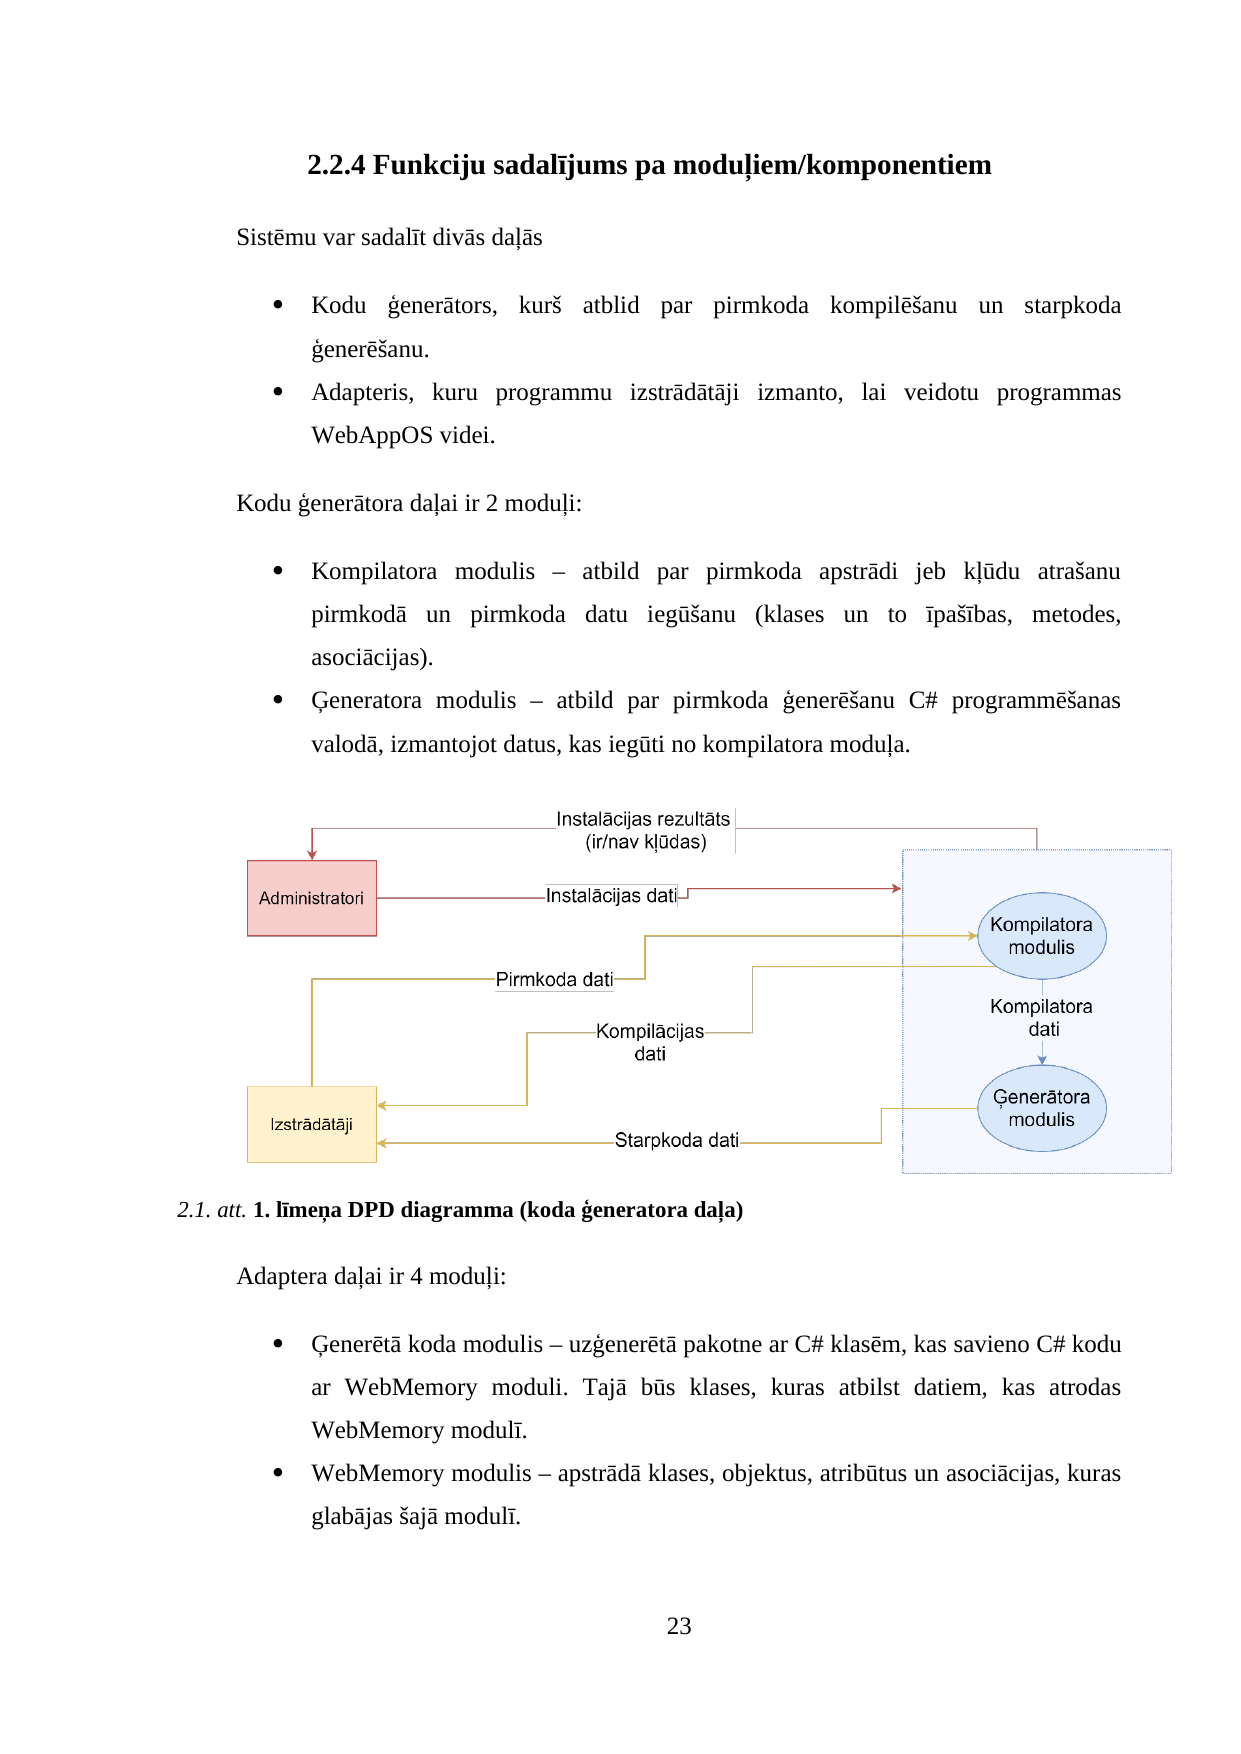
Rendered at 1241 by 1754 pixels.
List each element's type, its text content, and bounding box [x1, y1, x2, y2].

picture [236, 796, 1182, 1184]
list Adapteris, kuru programmu izstrādātāji izmanto, lai veidotu programmas WebAppOS videi. [273, 377, 1122, 449]
list Ģeneratora modulis – atbild par pirmkoda ģenerēšanu C# programmēšanas valodā, izmantojot datus, kas iegūti no kompilatora moduļa. [273, 686, 1122, 757]
subtitle 2.2.4 Funkciju sadalījums pa moduļiem/komponentiem [177, 147, 1122, 181]
list WebMemory modulis – apstrādā klases, objektus, atribūtus un asociācijas, kuras glabājas šajā modulī. [273, 1458, 1122, 1530]
text Adaptera daļai ir 4 moduļi: [177, 1261, 1122, 1289]
text Sistēmu var sadalīt divās daļās [177, 222, 1122, 251]
list Kompilatora modulis – atbild par pirmkoda apstrādi jeb kļūdu atrašanu pirmkodā un pirmkoda datu iegūšanu (klases un to īpašības, metodes, asociācijas). [273, 556, 1122, 671]
list Kodu ģenerātors, kurš atblid par pirmkoda kompilēšanu un starpkoda ģenerēšanu. [273, 291, 1122, 362]
text Kodu ģenerātora daļai ir 2 moduļi: [177, 488, 1122, 517]
list Ģenerētā koda modulis – uzģenerētā pakotne ar C# klasēm, kas savieno C# kodu ar WebMemory moduli. Tajā būs klases, kuras atbilst datiem, kas atrodas WebMemory modulī. [273, 1329, 1122, 1444]
